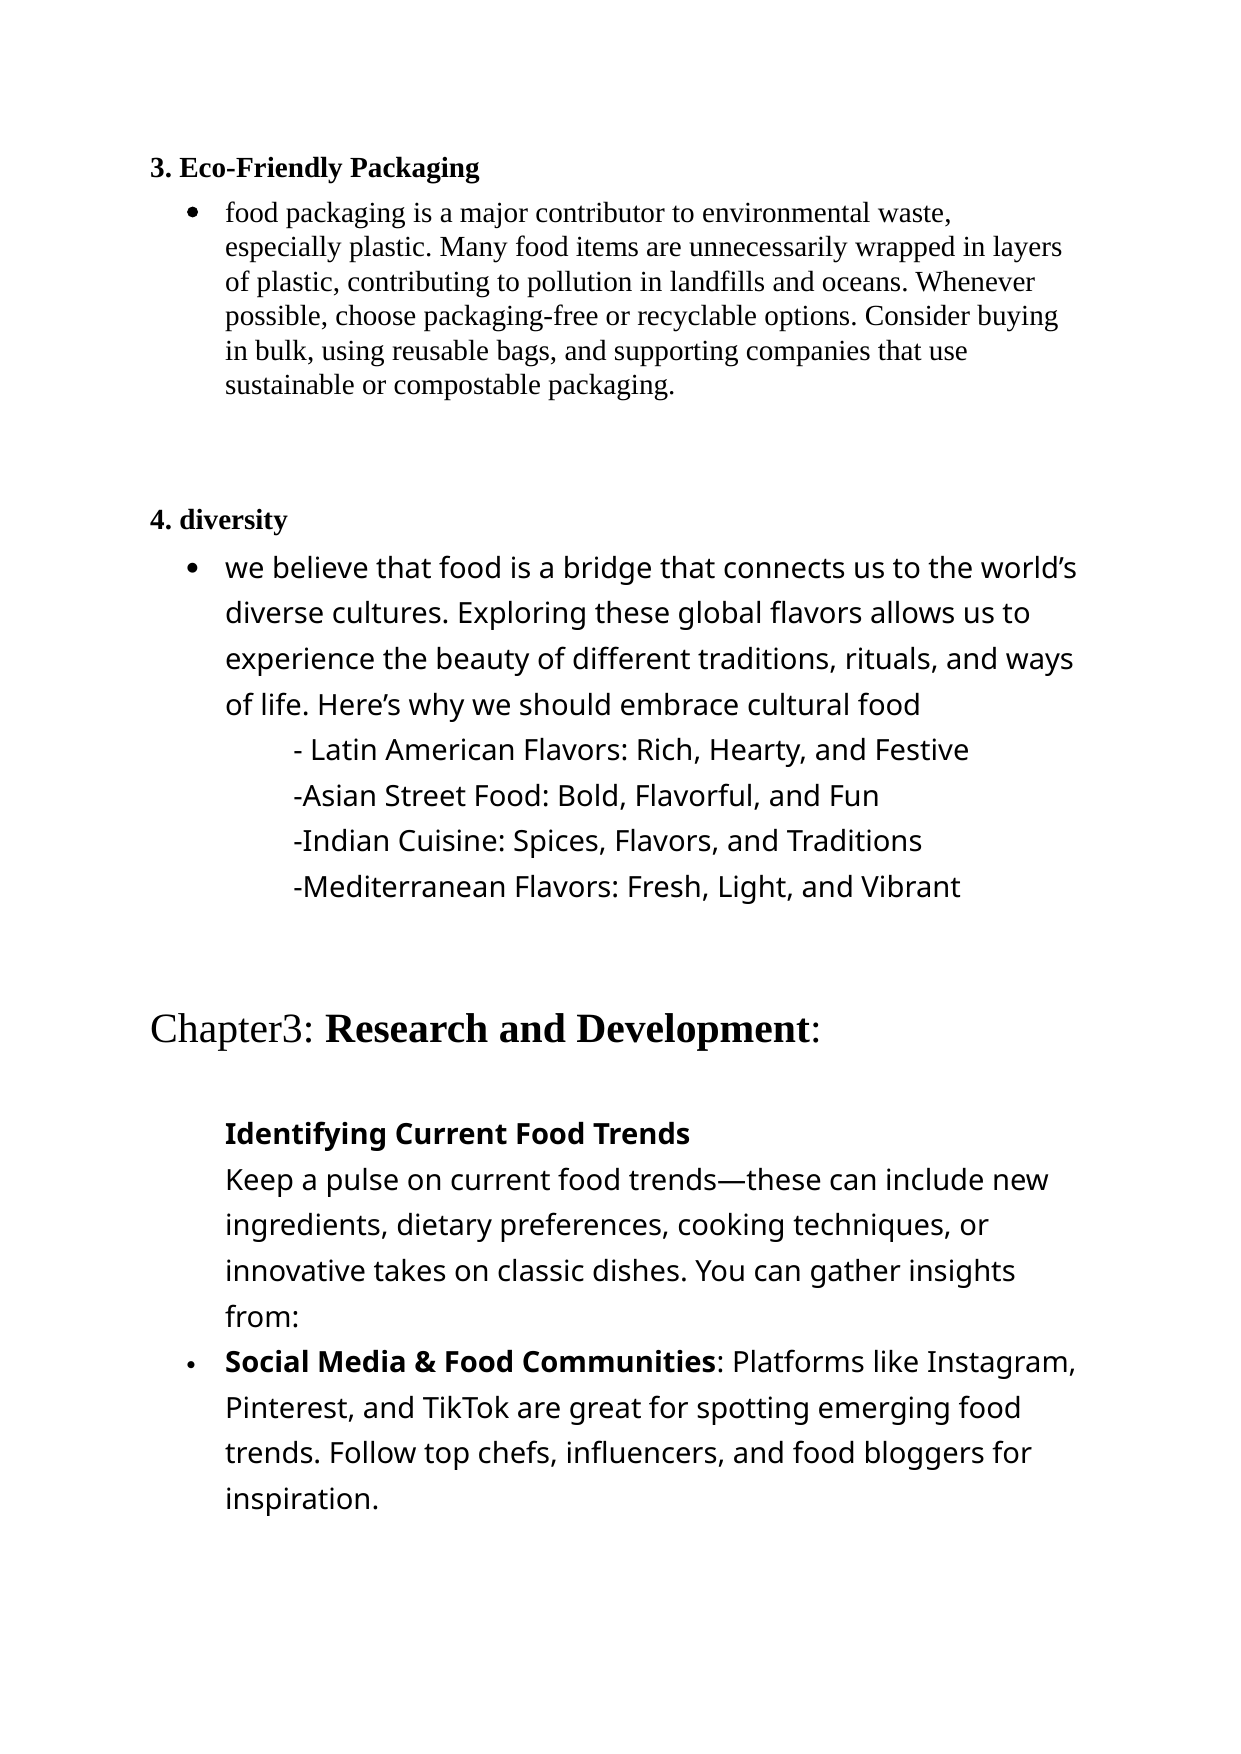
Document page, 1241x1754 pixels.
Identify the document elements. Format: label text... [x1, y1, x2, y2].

text -Indian Cuisine: Spices, Flavors, and Traditions [225, 821, 1090, 860]
list we believe that food is a bridge that connects us to the world’s diverse cultures. Exploring these global flavors allows us to experience the beauty of different traditions, rituals, and ways of life. Here’s why we should embrace cultural food [187, 547, 1090, 723]
text - Latin American Flavors: Rich, Hearty, and Festive [225, 729, 1090, 769]
text Keep a pulse on current food trends—these can include new ingredients, dietary preferences, cooking techniques, or innovative takes on classic dishes. You can gather insights from: [225, 1159, 1090, 1336]
text 4. diversity [150, 502, 1070, 536]
text 3. Eco-Friendly Packaging [150, 150, 1070, 183]
text -Mediterranean Flavors: Fresh, Light, and Vibrant [225, 866, 1090, 906]
text -Asian Street Food: Bold, Flavorful, and Fun [225, 775, 1090, 815]
list Social Media & Food Communities: Platforms like Instagram, Pinterest, and TikTok are great for spotting emerging food trends. Follow top chefs, influencers, and food bloggers for inspiration. [187, 1342, 1090, 1518]
list Identifying Current Food Trends [225, 1113, 1090, 1153]
list food packaging is a major contributor to environmental waste, especially plastic. Many food items are unnecessarily wrapped in layers of plastic, contributing to pollution in landfills and oceans. Whenever possible, choose packaging-free or recyclable options. Consider buying in bulk, using reusable bags, and supporting companies that use sustainable or compostable packaging. [187, 195, 1070, 401]
text Chapter3: Research and Development: [150, 1003, 1090, 1051]
